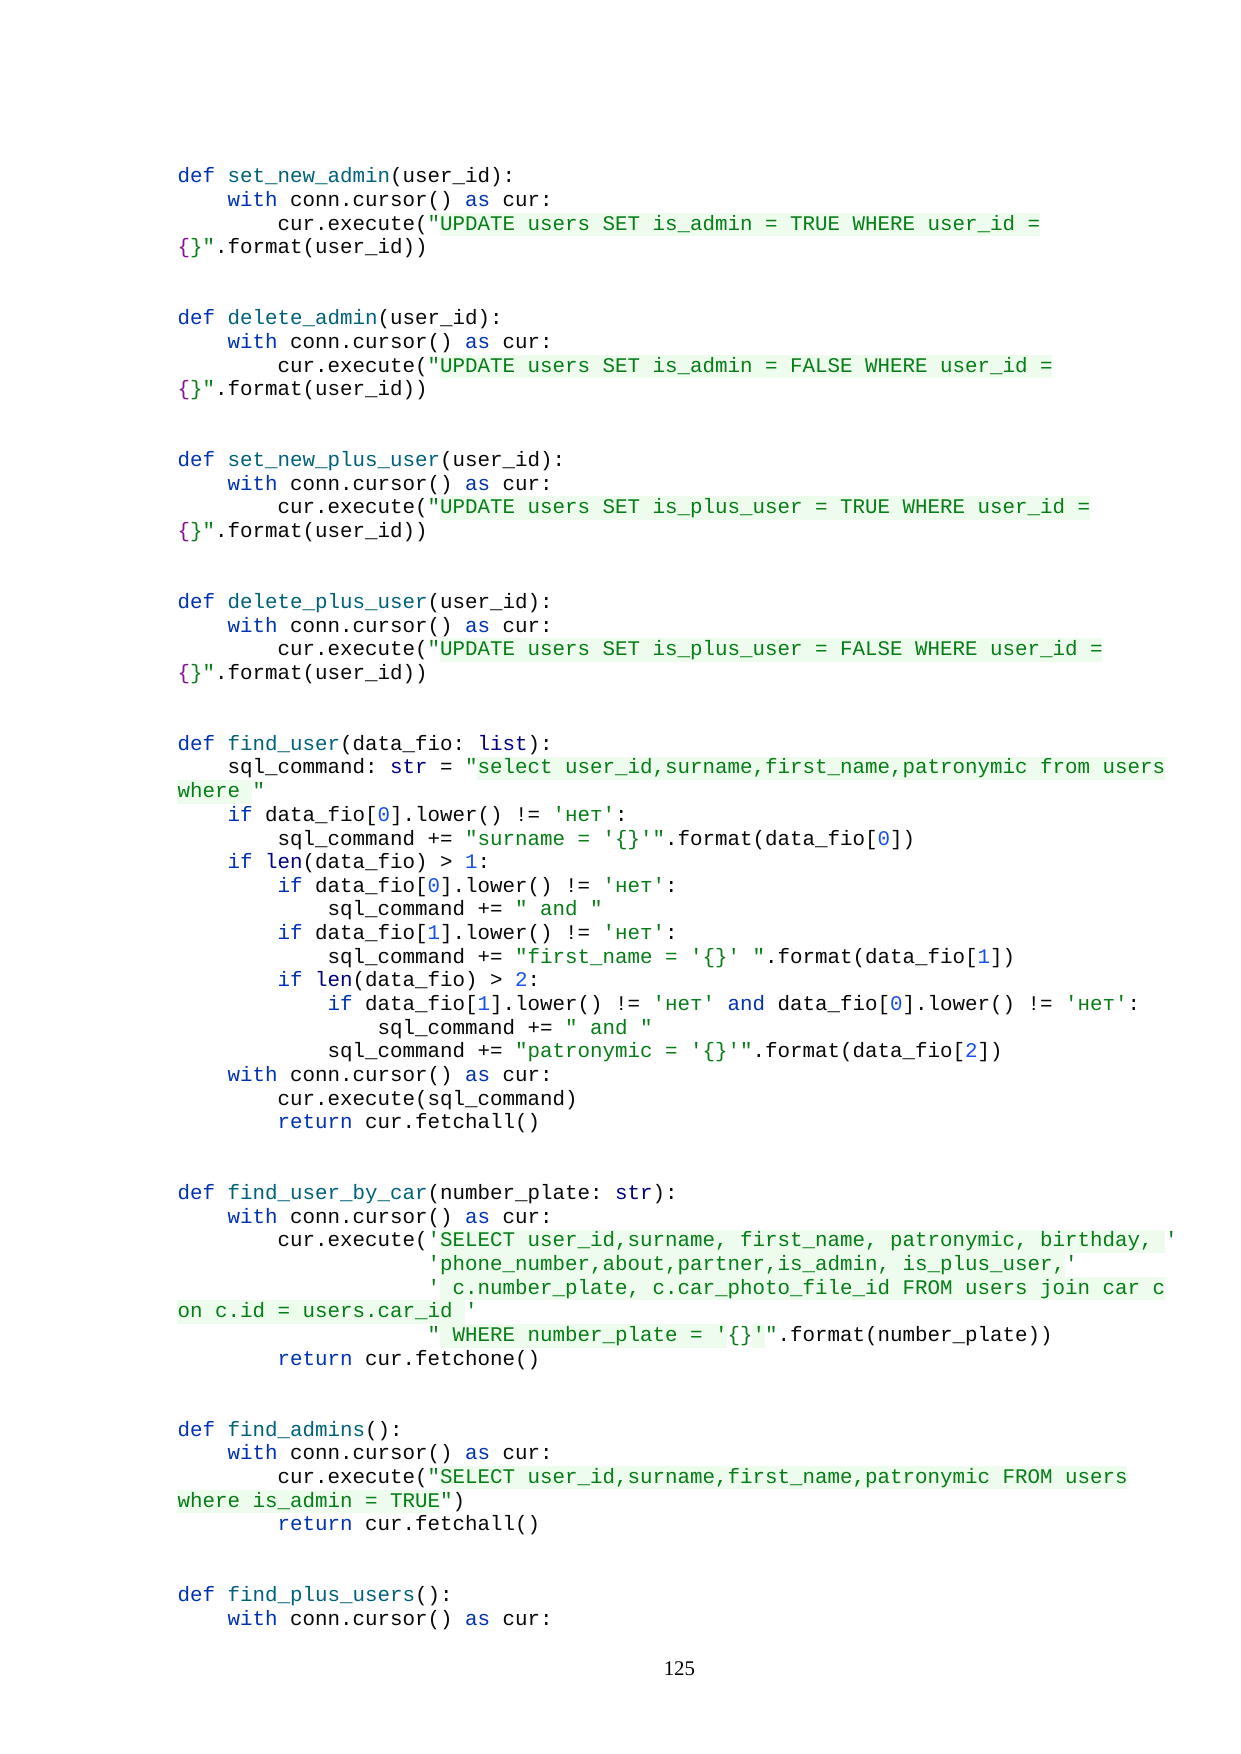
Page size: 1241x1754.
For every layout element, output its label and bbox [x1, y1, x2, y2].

text [177, 118, 1181, 1631]
